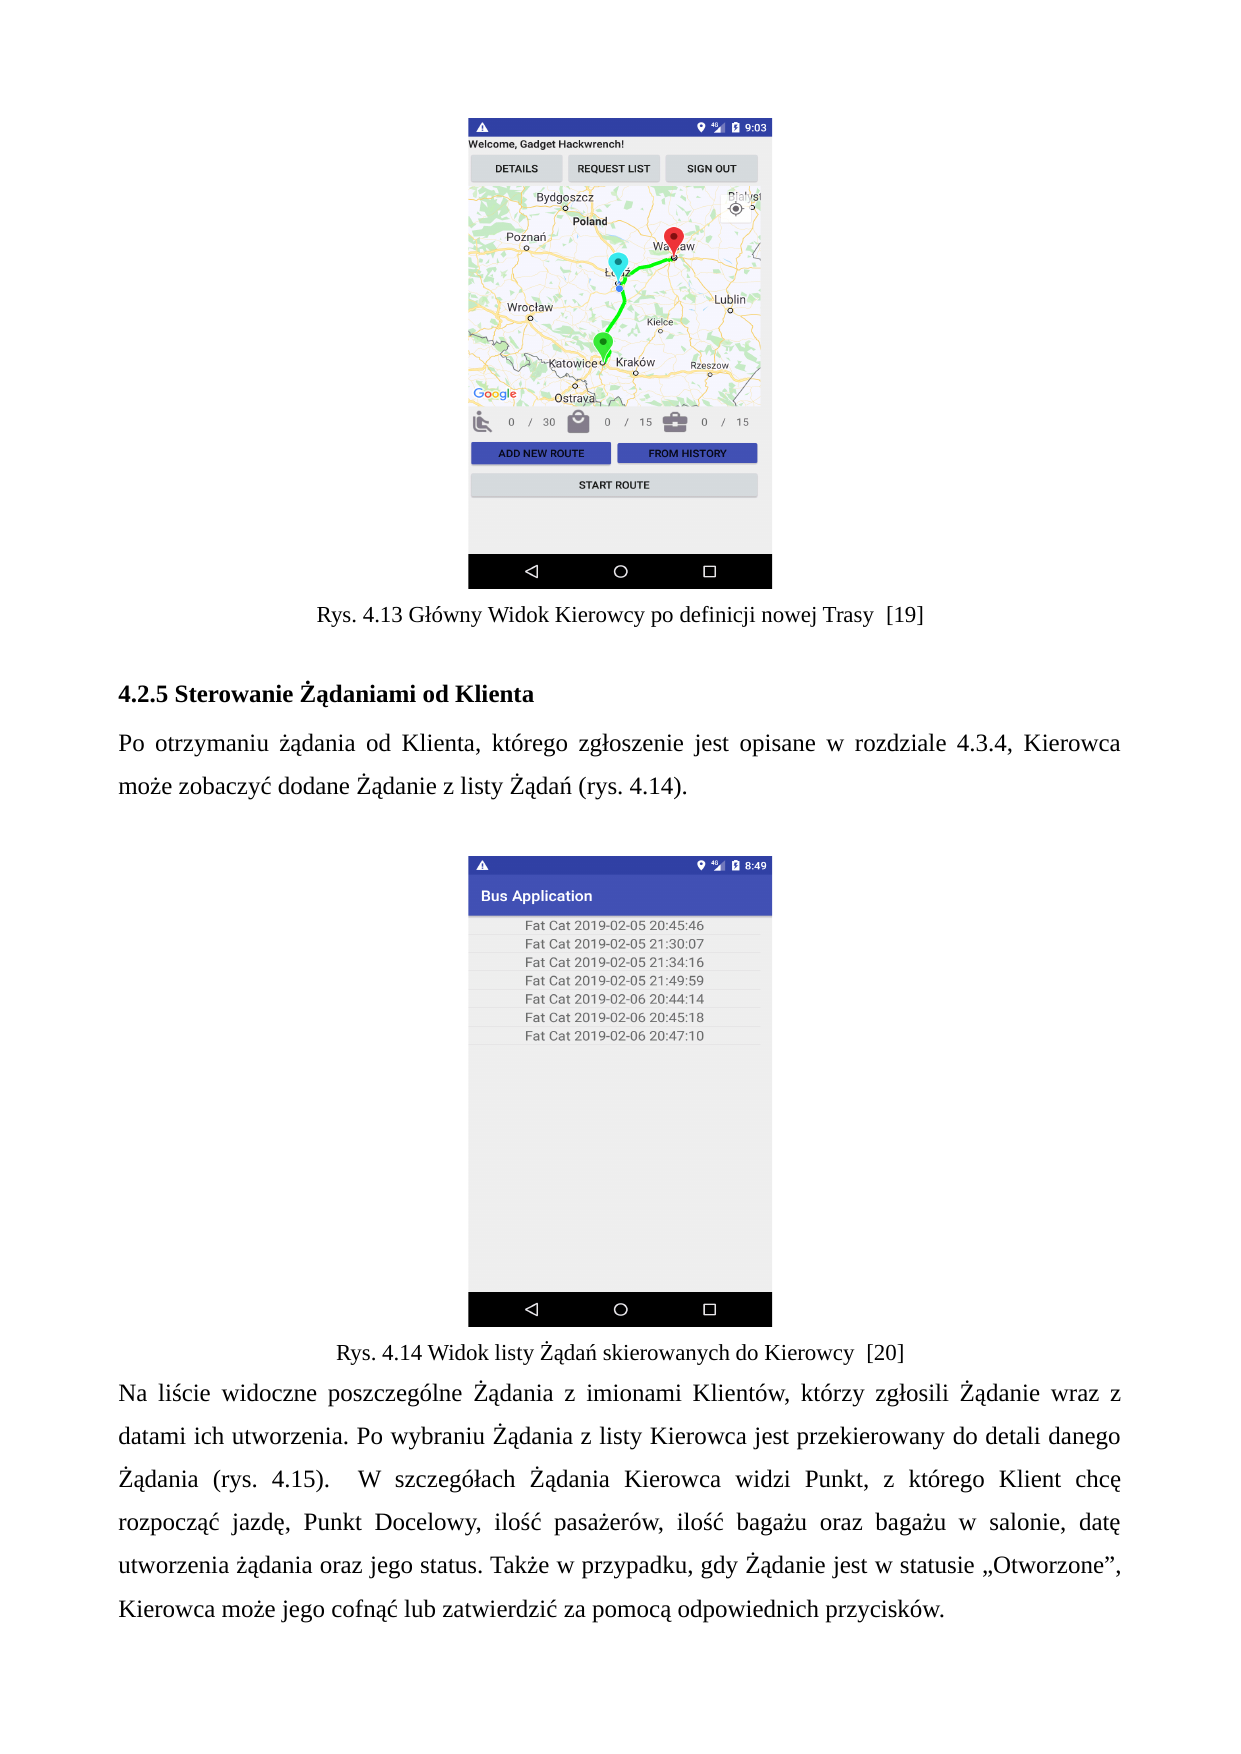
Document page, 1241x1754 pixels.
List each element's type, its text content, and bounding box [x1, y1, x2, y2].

picture [468, 856, 773, 1327]
text Na liście widoczne poszczególne Żądania z imionami Klientów, którzy zgłosili Żądanie wraz z datami ich utworzenia. Po wybraniu Żądania z listy Kierowca jest przekierowany do detali danego Żądania (rys. 4.15). W szczegółach Żądania Kierowca widzi Punkt, z którego Klient chcę rozpocząć jazdę, Punkt Docelowy, ilość pasażerów, ilość bagażu oraz bagażu w salonie, datę utworzenia żądania oraz jego status. Także w przypadku, gdy Żądanie jest w statusie „Otworzone”, Kierowca może jego cofnąć lub zatwierdzić za pomocą odpowiednich przycisków. [118, 1378, 1122, 1622]
text Po otrzymaniu żądania od Klienta, którego zgłoszenie jest opisane w rozdziale 4.3.4, Kierowca może zobaczyć dodane Żądanie z listy Żądań (rys. 4.14). [118, 728, 1122, 800]
text Rys. 4.13 Główny Widok Kierowcy po definicji nowej Trasy [19] [118, 601, 1122, 627]
text 4.2.5 Sterowanie Żądaniami od Klienta [118, 679, 1122, 707]
picture [468, 118, 773, 589]
text Rys. 4.14 Widok listy Żądań skierowanych do Kierowcy [20] [118, 1339, 1122, 1366]
